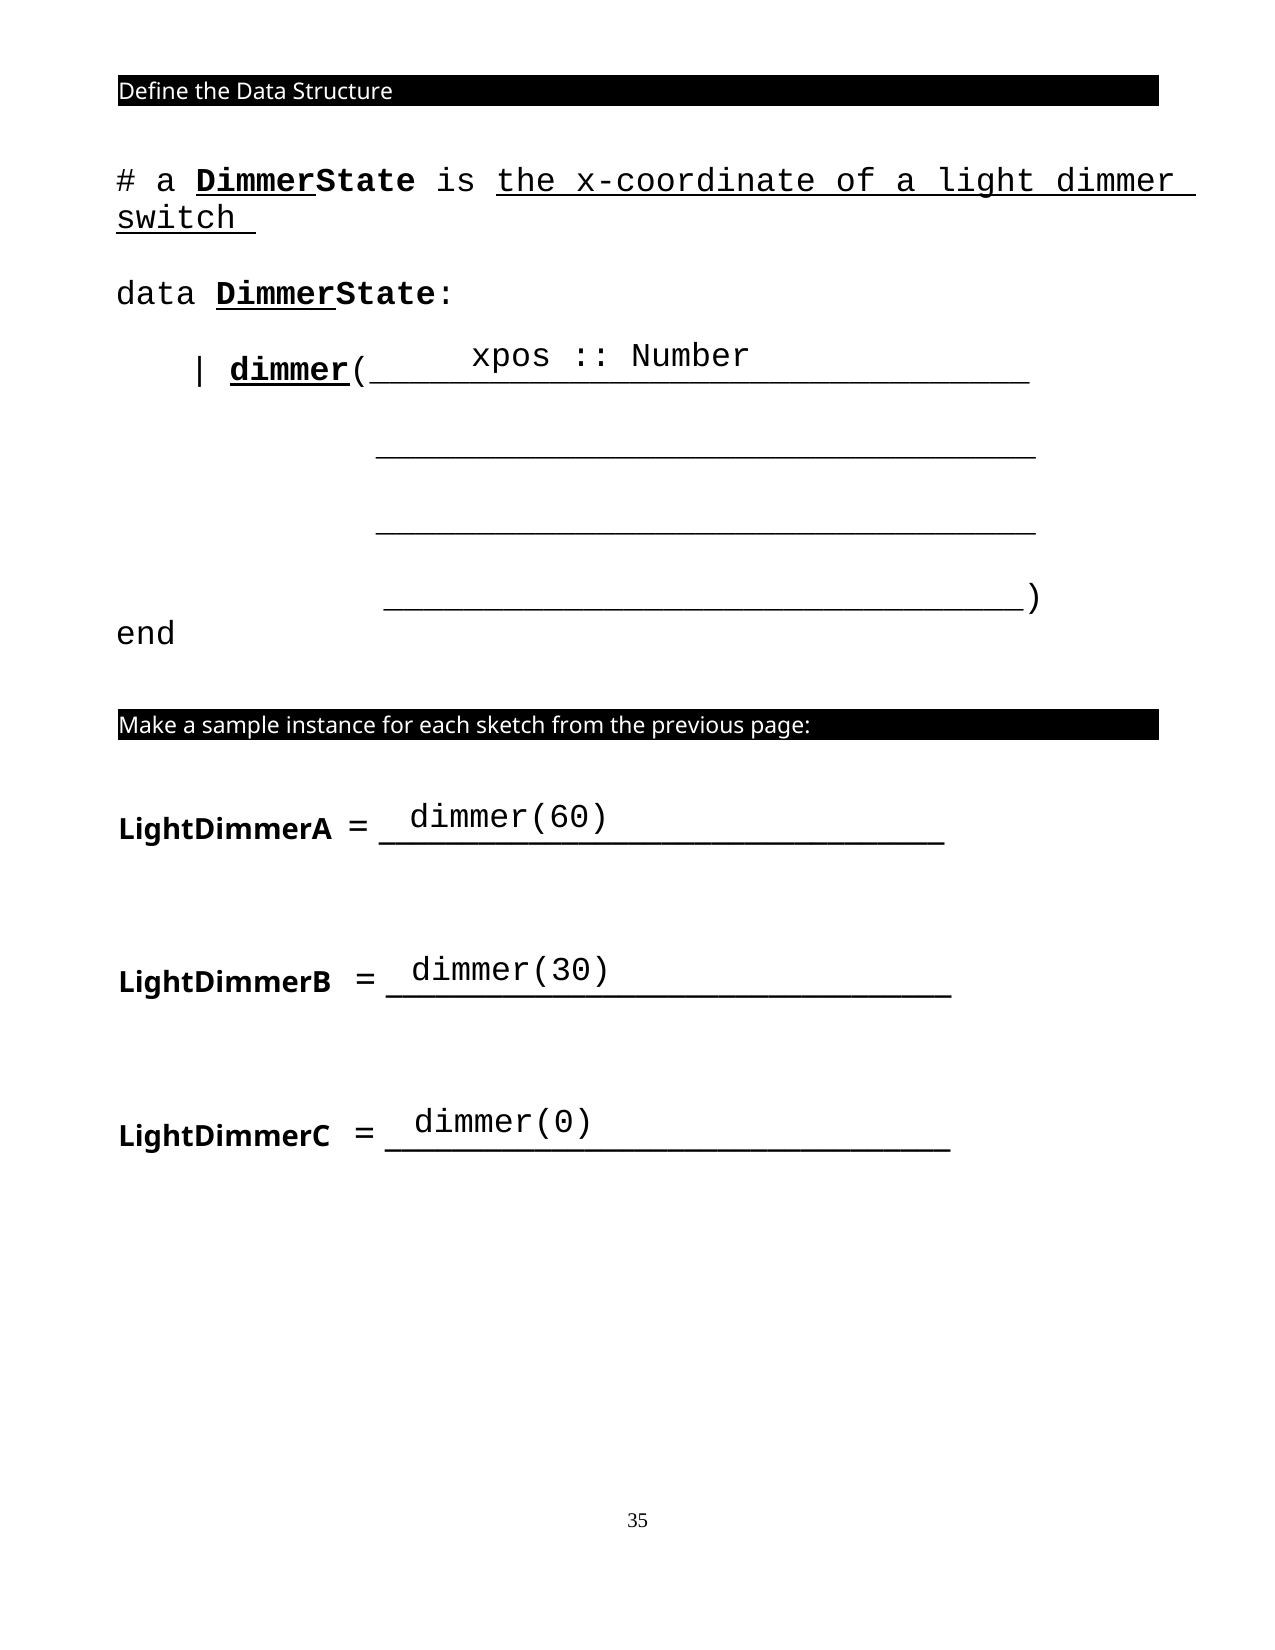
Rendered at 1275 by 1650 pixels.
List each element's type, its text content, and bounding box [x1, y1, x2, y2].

text LightDimmerB = __________________________________ [6, 953, 1157, 1004]
text # a DimmerState is the x-coordinate of a light dimmer switch [116, 163, 1267, 239]
text end [116, 617, 1267, 655]
text data DimmerState: [116, 277, 1267, 314]
subtitle Make a sample instance for each sketch from the previous page: [118, 709, 1159, 740]
text ________________________________) [116, 579, 1267, 617]
text | dimmer(_________________________________ [116, 352, 1267, 390]
subtitle Define the Data Structure [118, 75, 1159, 106]
text LightDimmerA = __________________________________ [6, 799, 1157, 851]
text _________________________________ [116, 428, 1267, 466]
text LightDimmerC = __________________________________ [6, 1106, 1157, 1157]
text _________________________________ [116, 504, 1267, 541]
